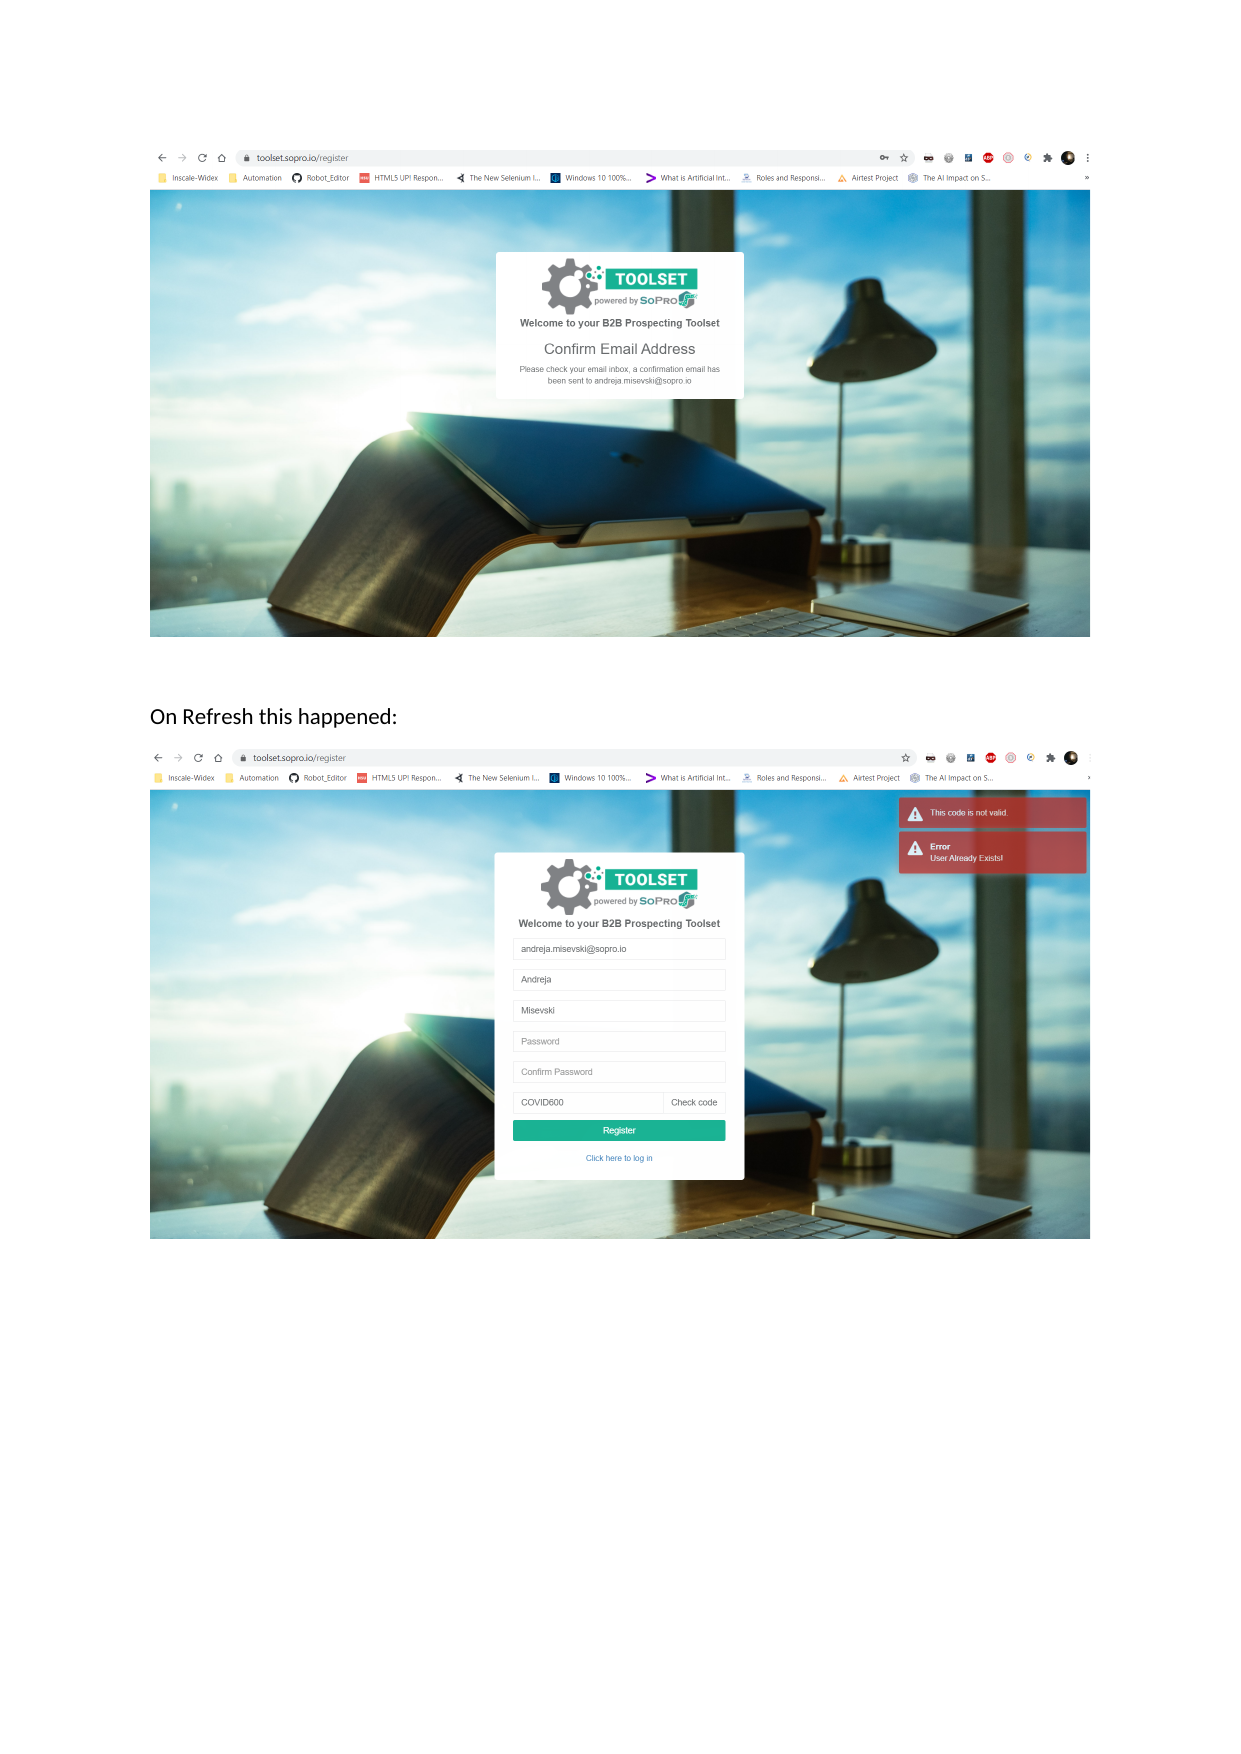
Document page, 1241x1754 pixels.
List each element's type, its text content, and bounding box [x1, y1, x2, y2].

picture [150, 748, 1091, 1239]
picture [150, 150, 1091, 637]
text On Refresh this happened: [150, 702, 1090, 730]
